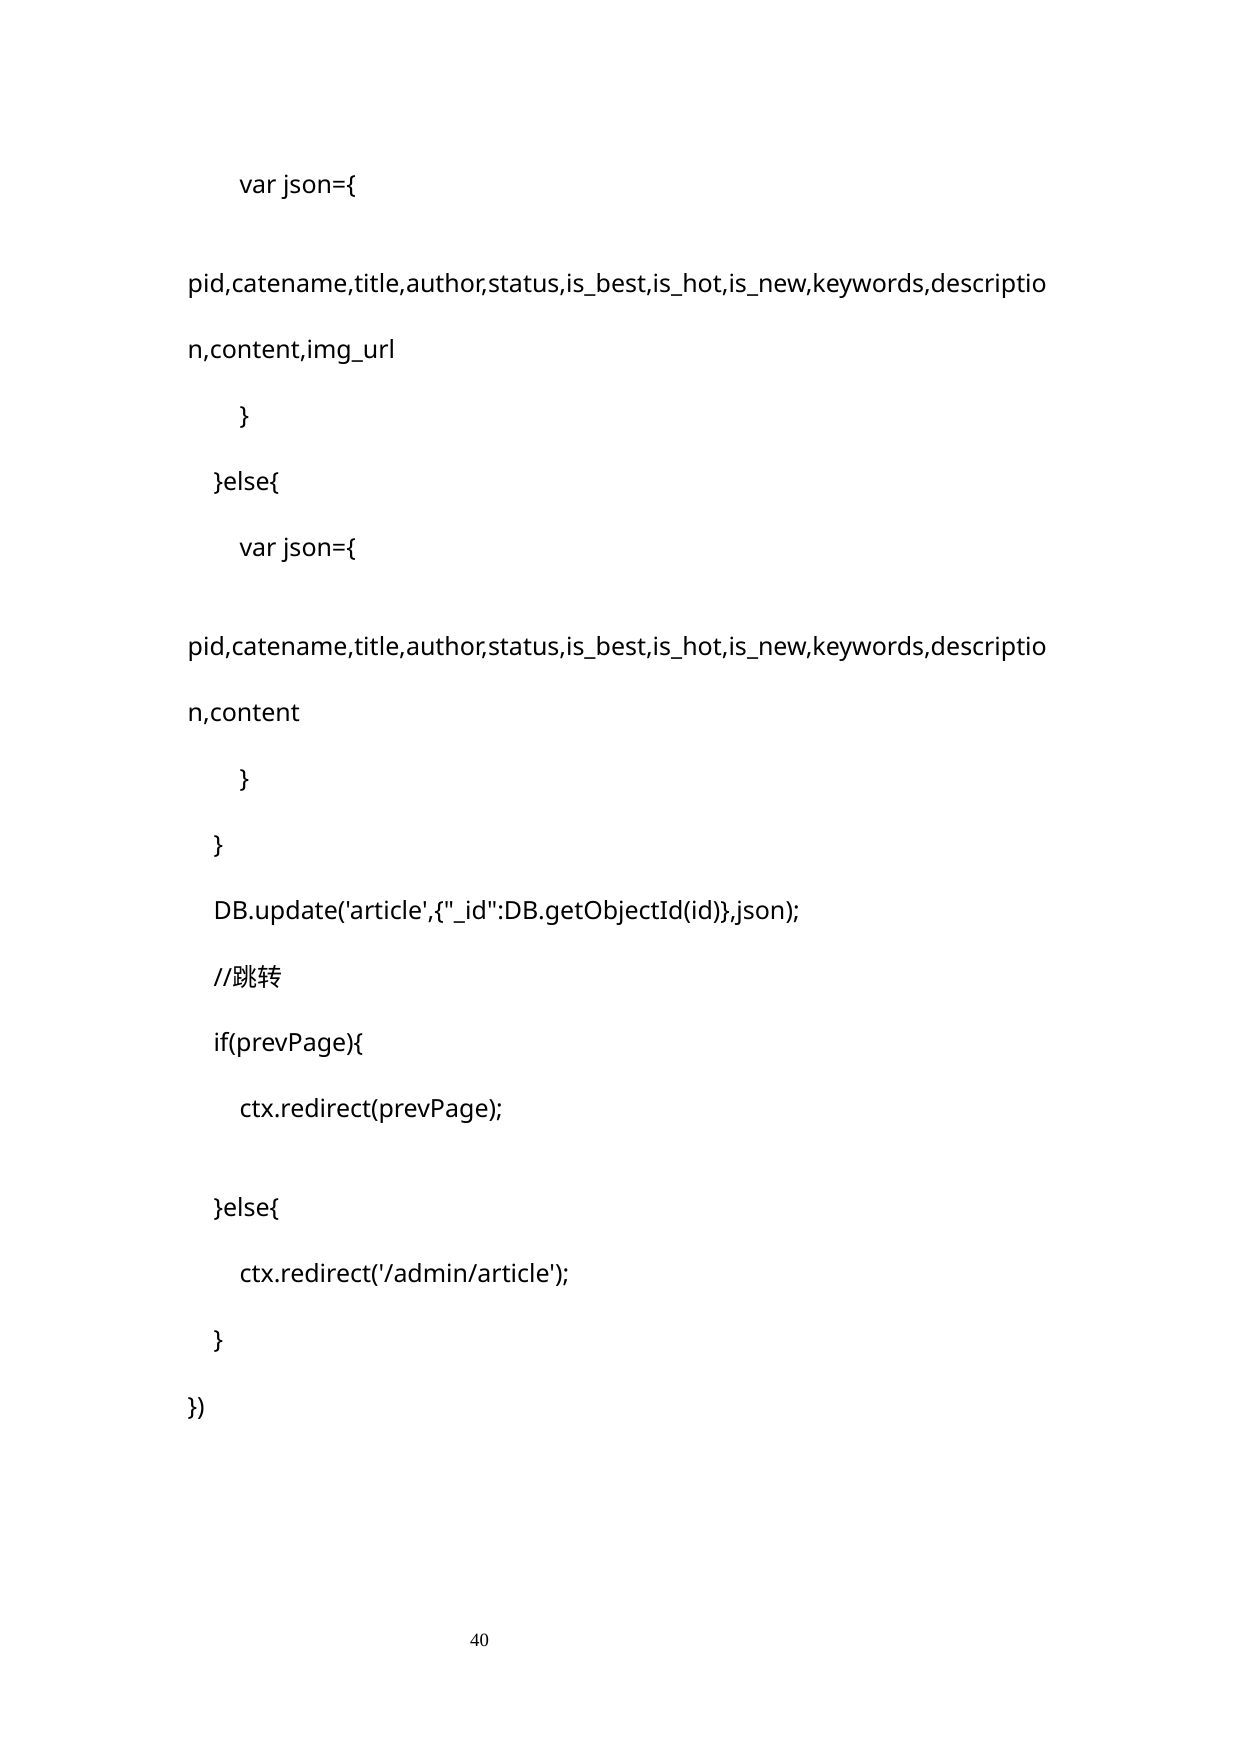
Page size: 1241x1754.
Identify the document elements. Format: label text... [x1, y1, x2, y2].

list } [187, 745, 1053, 811]
list var json={ [187, 514, 1053, 580]
list }else{ [187, 1174, 1053, 1240]
list //跳转 [187, 943, 1053, 1009]
list } [187, 1306, 1053, 1372]
list }) [187, 1372, 1053, 1438]
list if(prevPage){ [187, 1009, 1053, 1075]
list }else{ [187, 448, 1053, 514]
list ctx.redirect('/admin/article'); [187, 1240, 1053, 1306]
list pid,catename,title,author,status,is_best,is_hot,is_new,keywords,description,content,img_url [187, 217, 1053, 382]
list } [187, 811, 1053, 877]
list } [187, 382, 1053, 448]
list DB.update('article',{"_id":DB.getObjectId(id)},json); [187, 877, 1053, 943]
list var json={ [187, 151, 1053, 217]
list ctx.redirect(prevPage); [187, 1075, 1053, 1141]
list pid,catename,title,author,status,is_best,is_hot,is_new,keywords,description,content [187, 580, 1053, 745]
